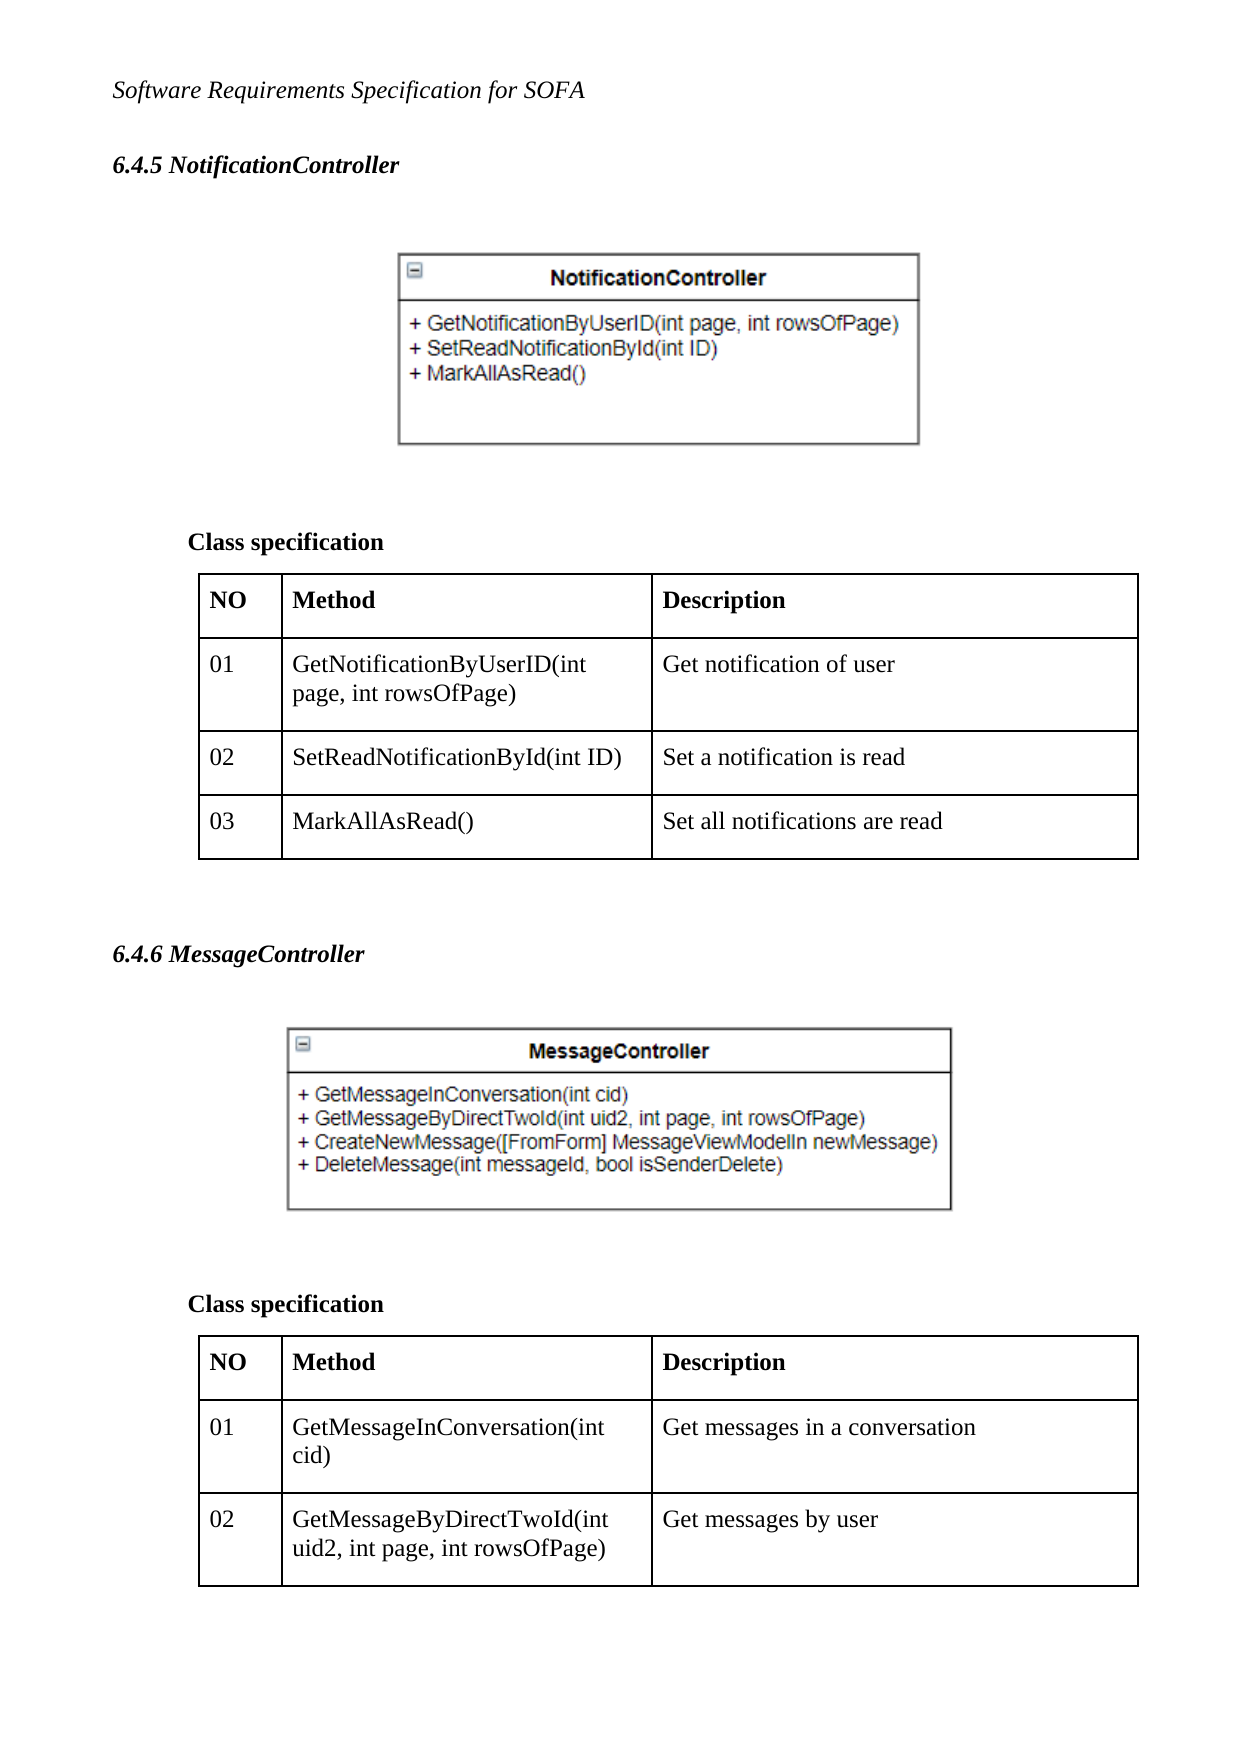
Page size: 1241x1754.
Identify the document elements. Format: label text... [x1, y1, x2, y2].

table_cell Get messages in a conversation [653, 1401, 1137, 1492]
table_header Description [653, 1337, 1137, 1399]
table_header Method [283, 575, 651, 637]
table_cell Set all notifications are read [653, 796, 1137, 858]
text Class specification [187, 1289, 1128, 1318]
table_cell GetMessageInConversation(int cid) [283, 1401, 651, 1492]
table_header NO [200, 1337, 281, 1399]
table_cell 01 [200, 639, 281, 730]
text Class specification [187, 527, 1128, 556]
picture [275, 1017, 965, 1228]
table_cell GetNotificationByUserID(int page, int rowsOfPage) [283, 639, 651, 730]
table_cell Set a notification is read [653, 732, 1137, 794]
table_cell Get messages by user [653, 1494, 1137, 1585]
table_cell Get notification of user [653, 639, 1137, 730]
table_header Method [283, 1337, 651, 1399]
picture [376, 228, 939, 465]
subtitle 6.4.6 MessageController [112, 939, 1128, 967]
table_cell 01 [200, 1401, 281, 1492]
table_header NO [200, 575, 281, 637]
table_cell 02 [200, 732, 281, 794]
table_cell 03 [200, 796, 281, 858]
table_cell 02 [200, 1494, 281, 1585]
table_header Description [653, 575, 1137, 637]
table_cell GetMessageByDirectTwoId(int uid2, int page, int rowsOfPage) [283, 1494, 651, 1585]
table_cell MarkAllAsRead() [283, 796, 651, 858]
table_cell SetReadNotificationById(int ID) [283, 732, 651, 794]
subtitle 6.4.5 NotificationController [112, 150, 1128, 179]
